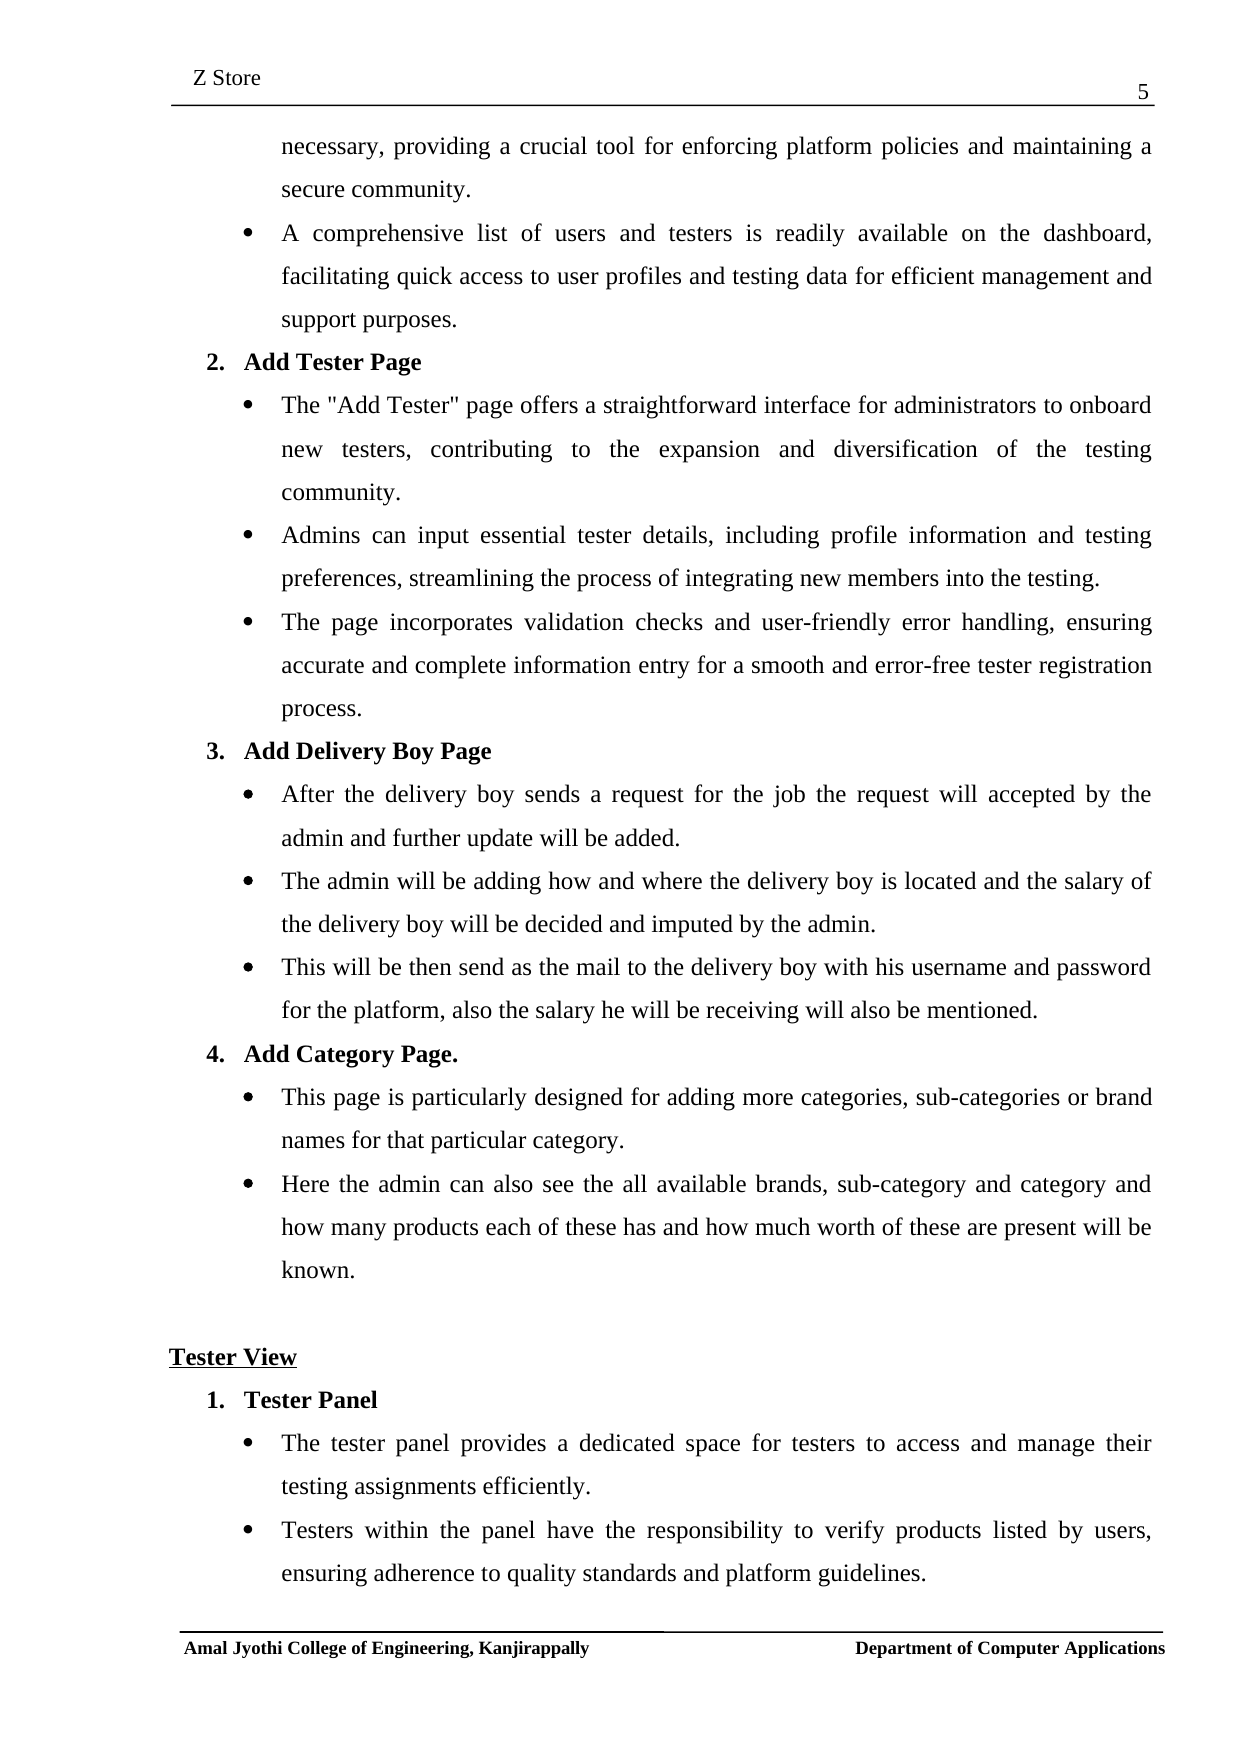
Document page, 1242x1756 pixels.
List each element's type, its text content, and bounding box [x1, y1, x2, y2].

list Add Tester Page [206, 347, 1153, 376]
list The admin will be adding how and where the delivery boy is located and the salary of the delivery boy will be decided and imputed by the admin. [244, 866, 1153, 938]
list A comprehensive list of users and testers is readily available on the dashboard, facilitating quick access to user profiles and testing data for efficient management and support purposes. [244, 218, 1153, 333]
list Add Delivery Boy Page [206, 736, 1153, 765]
list This will be then send as the mail to the delivery boy with his username and password for the platform, also the salary he will be receiving will also be mentioned. [244, 952, 1153, 1024]
list Add Category Page. [206, 1039, 1153, 1068]
list Tester Panel [206, 1385, 1153, 1414]
list The tester panel provides a dedicated space for testers to access and manage their testing assignments efficiently. [244, 1428, 1153, 1500]
text Tester View [169, 1342, 1153, 1370]
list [244, 131, 1153, 203]
list Admins can input essential tester details, including profile information and testing preferences, streamlining the process of integrating new members into the testing. [244, 520, 1153, 592]
list This page is particularly designed for adding more categories, sub-categories or brand names for that particular category. [244, 1082, 1153, 1154]
list Testers within the panel have the responsibility to verify products listed by users, ensuring adherence to quality standards and platform guidelines. [244, 1515, 1153, 1587]
list The "Add Tester" page offers a straightforward interface for administrators to onboard new testers, contributing to the expansion and diversification of the testing community. [244, 391, 1153, 506]
list After the delivery boy sends a request for the job the request will accepted by the admin and further update will be added. [244, 779, 1153, 851]
list Here the admin can also see the all available brands, sub-category and category and how many products each of these has and how much worth of these are present will be known. [244, 1169, 1153, 1284]
list The page incorporates validation checks and user-friendly error handling, ensuring accurate and complete information entry for a smooth and error-free tester registration process. [244, 607, 1153, 722]
